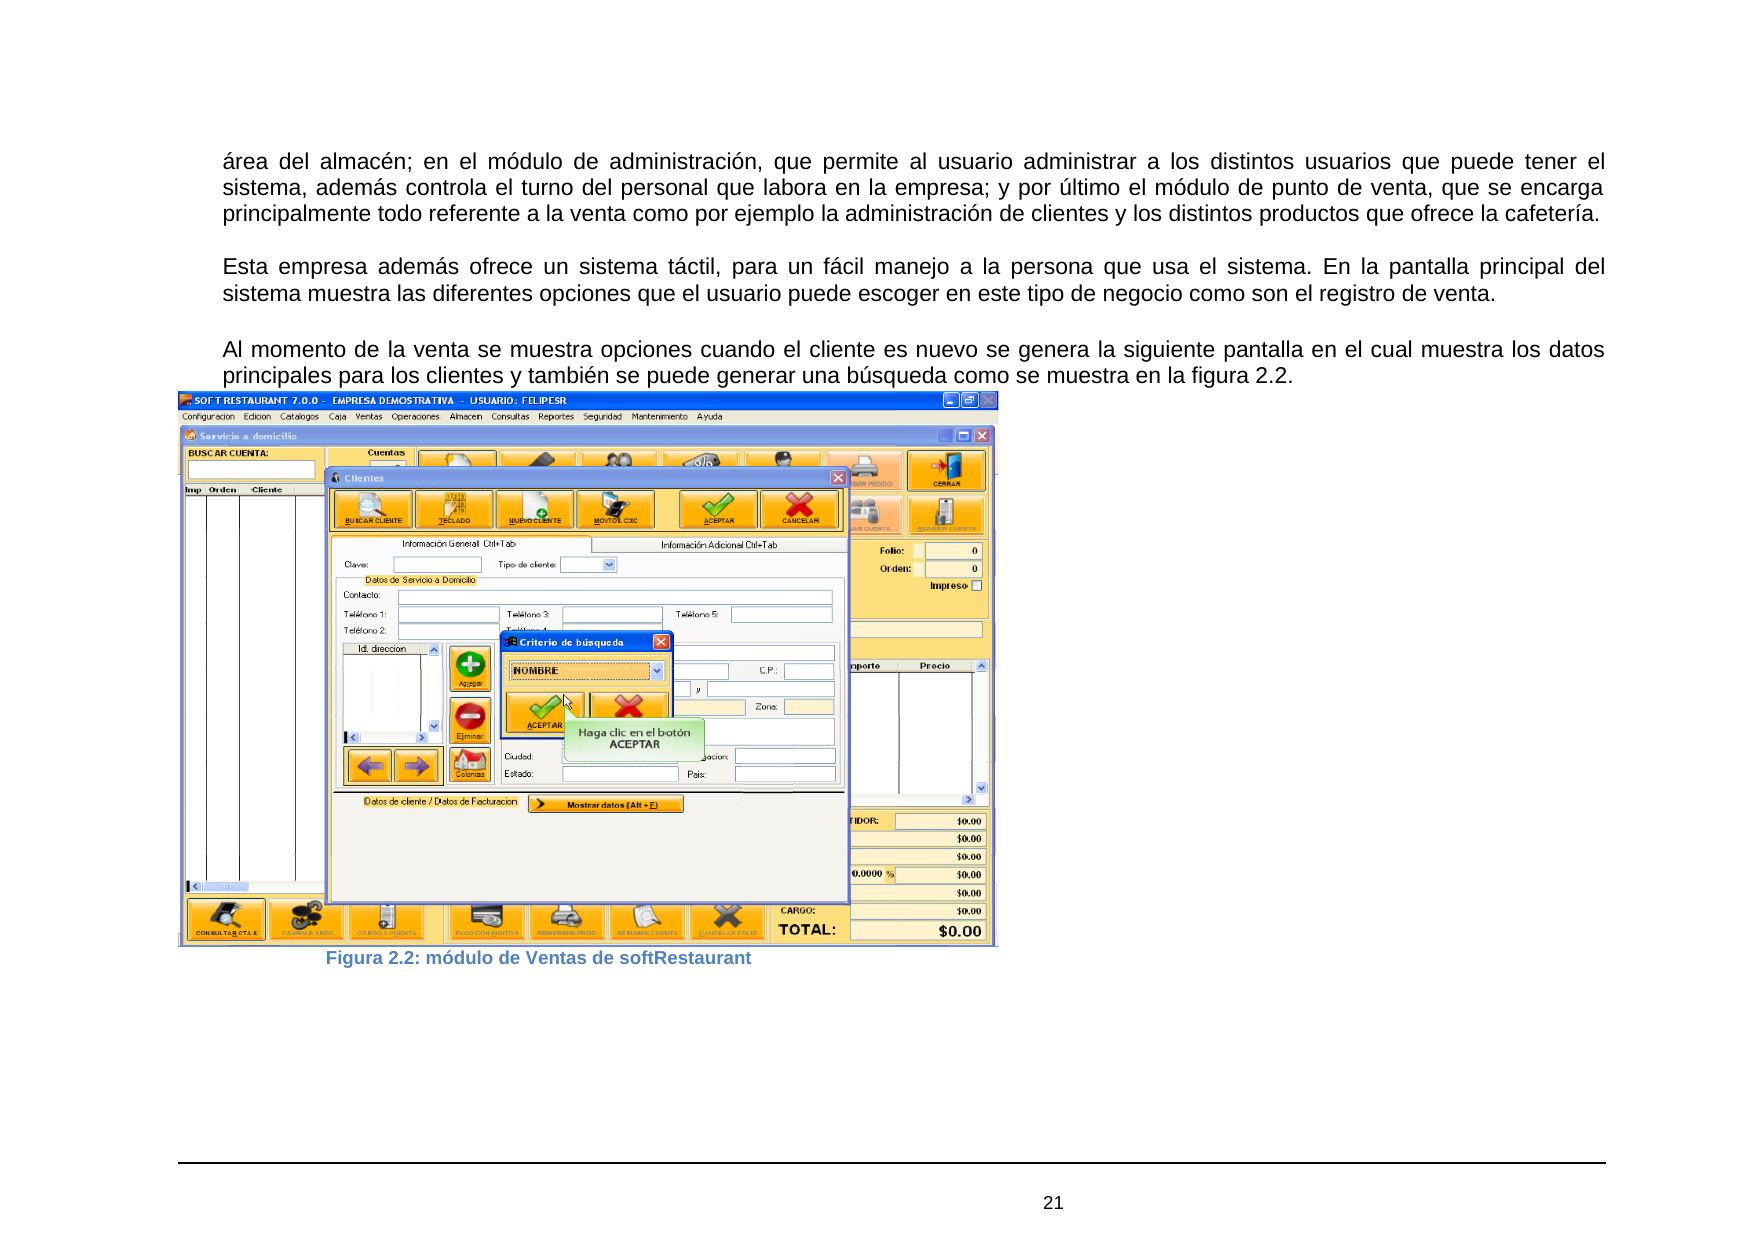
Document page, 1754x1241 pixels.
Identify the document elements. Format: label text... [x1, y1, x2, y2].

picture [177, 388, 1005, 947]
text módulo de Ventas de softRestaurant [252, 947, 1606, 968]
text Al momento de la venta se muestra opciones cuando el cliente es nuevo se genera la siguiente pantalla en el cual muestra los datos principales para los clientes y también se puede generar una búsqueda como se muestra [222, 336, 1606, 389]
text Esta empresa además ofrece un sistema táctil, para un fácil manejo a la persona que usa el sistema. [222, 253, 1606, 306]
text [222, 148, 1606, 227]
